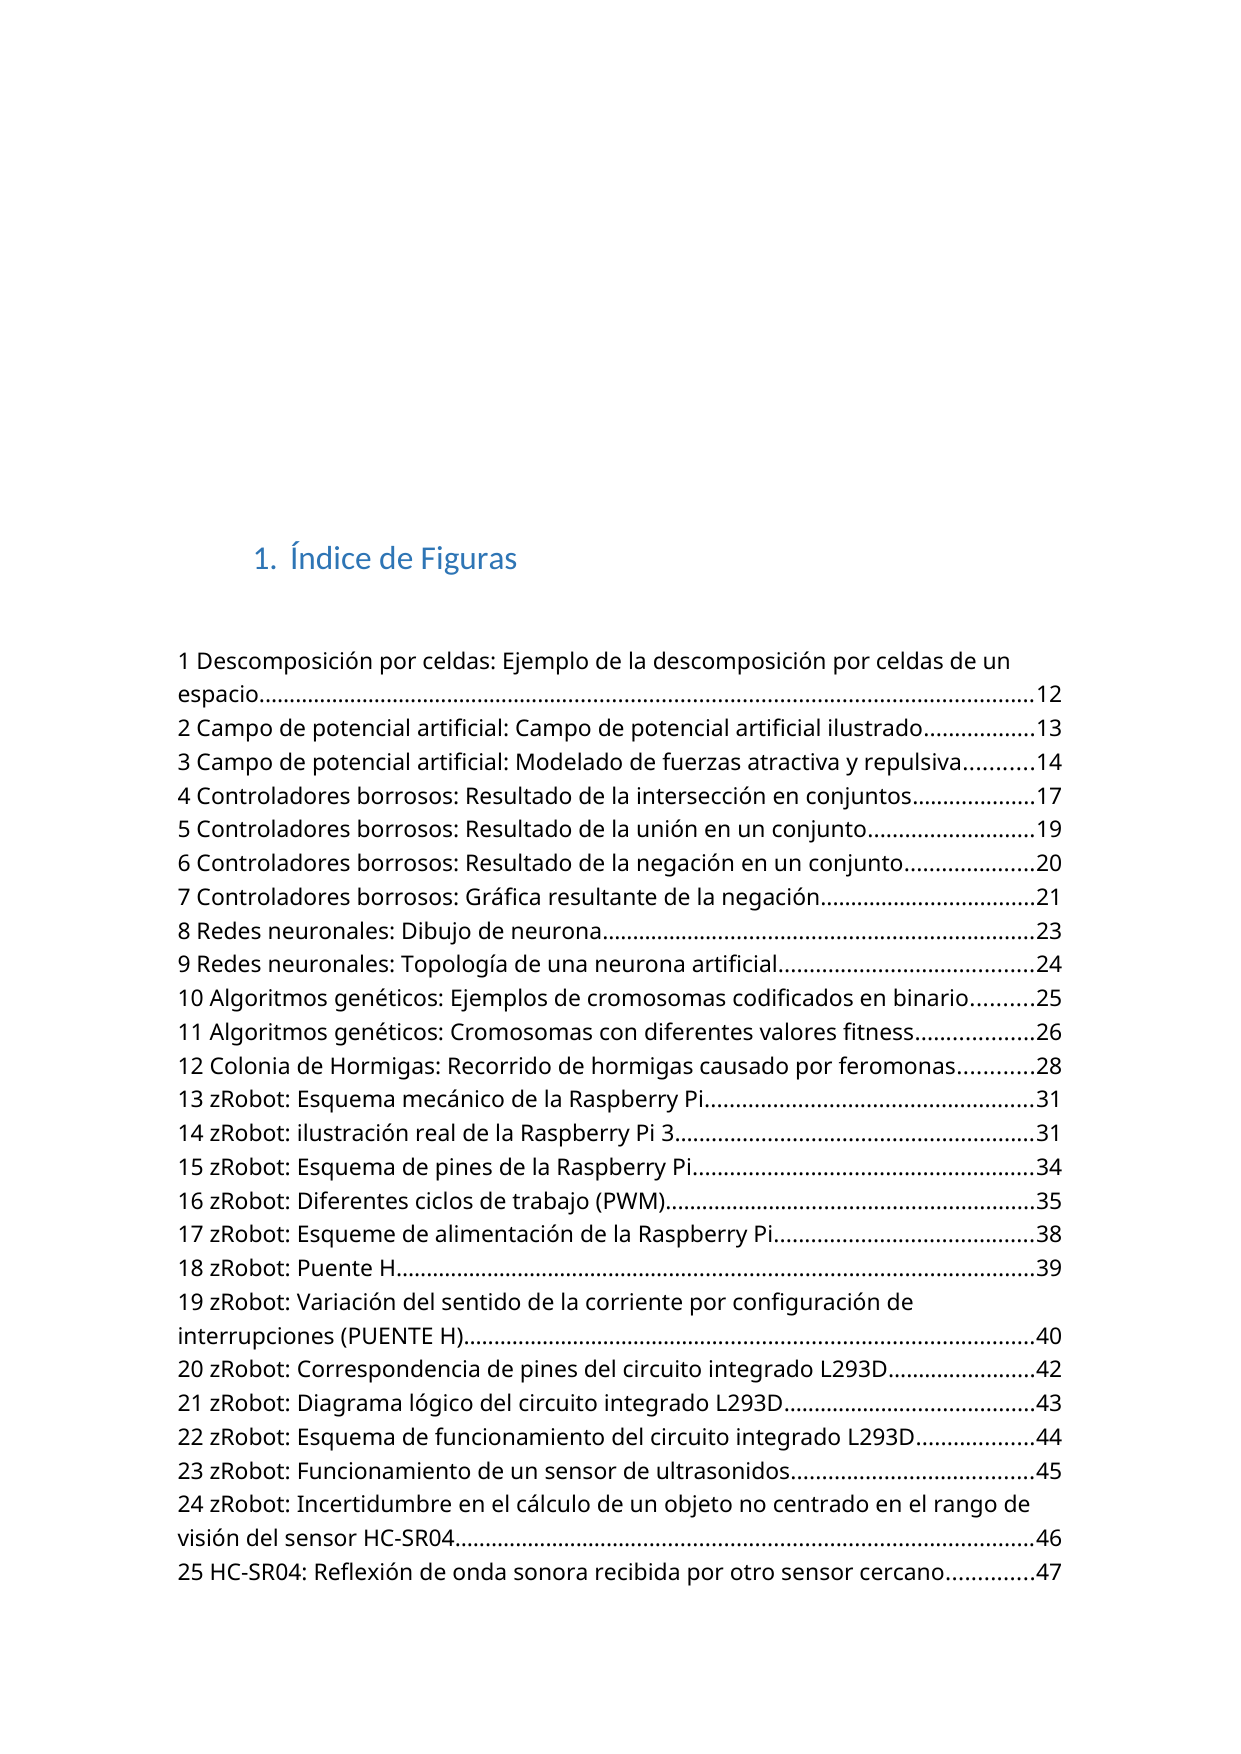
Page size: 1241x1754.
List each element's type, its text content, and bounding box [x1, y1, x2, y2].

text 20 zRobot: Correspondencia de pines del circuito integrado L293D 42 [177, 1353, 1063, 1385]
text 17 zRobot: Esqueme de alimentación de la Raspberry Pi 38 [177, 1218, 1063, 1250]
text 3 Campo de potencial artificial: Modelado de fuerzas atractiva y repulsiva 14 [177, 746, 1063, 777]
text 22 zRobot: Esquema de funcionamiento del circuito integrado L293D 44 [177, 1421, 1063, 1452]
text 4 Controladores borrosos: Resultado de la intersección en conjuntos 17 [177, 780, 1063, 811]
text 13 zRobot: Esquema mecánico de la Raspberry Pi 31 [177, 1083, 1063, 1115]
text 1 Descomposición por celdas: Ejemplo de la descomposición por celdas de un espacio 12 [177, 645, 1063, 710]
text 24 zRobot: Incertidumbre en el cálculo de un objeto no centrado en el rango de visión del sensor HC-SR04 46 [177, 1488, 1063, 1553]
text 9 Redes neuronales: Topología de una neurona artificial 24 [177, 948, 1063, 980]
text 15 zRobot: Esquema de pines de la Raspberry Pi 34 [177, 1151, 1063, 1182]
text 12 Colonia de Hormigas: Recorrido de hormigas causado por feromonas 28 [177, 1050, 1063, 1081]
text Índice de Figuras [252, 537, 1063, 578]
text 14 zRobot: ilustración real de la Raspberry Pi 3 31 [177, 1117, 1063, 1148]
text 5 Controladores borrosos: Resultado de la unión en un conjunto 19 [177, 813, 1063, 845]
text 7 Controladores borrosos: Gráfica resultante de la negación 21 [177, 881, 1063, 912]
text 18 zRobot: Puente H 39 [177, 1252, 1063, 1283]
text 25 HC-SR04: Reflexión de onda sonora recibida por otro sensor cercano 47 [177, 1556, 1063, 1587]
text 16 zRobot: Diferentes ciclos de trabajo (PWM) 35 [177, 1185, 1063, 1216]
text 23 zRobot: Funcionamiento de un sensor de ultrasonidos 45 [177, 1455, 1063, 1486]
text 19 zRobot: Variación del sentido de la corriente por configuración de interrupciones (PUENTE H) 40 [177, 1286, 1063, 1351]
text 2 Campo de potencial artificial: Campo de potencial artificial ilustrado 13 [177, 712, 1063, 743]
text 10 Algoritmos genéticos: Ejemplos de cromosomas codificados en binario 25 [177, 982, 1063, 1013]
text 6 Controladores borrosos: Resultado de la negación en un conjunto 20 [177, 847, 1063, 878]
text 8 Redes neuronales: Dibujo de neurona 23 [177, 915, 1063, 946]
text 21 zRobot: Diagrama lógico del circuito integrado L293D 43 [177, 1387, 1063, 1418]
text 11 Algoritmos genéticos: Cromosomas con diferentes valores fitness 26 [177, 1016, 1063, 1047]
